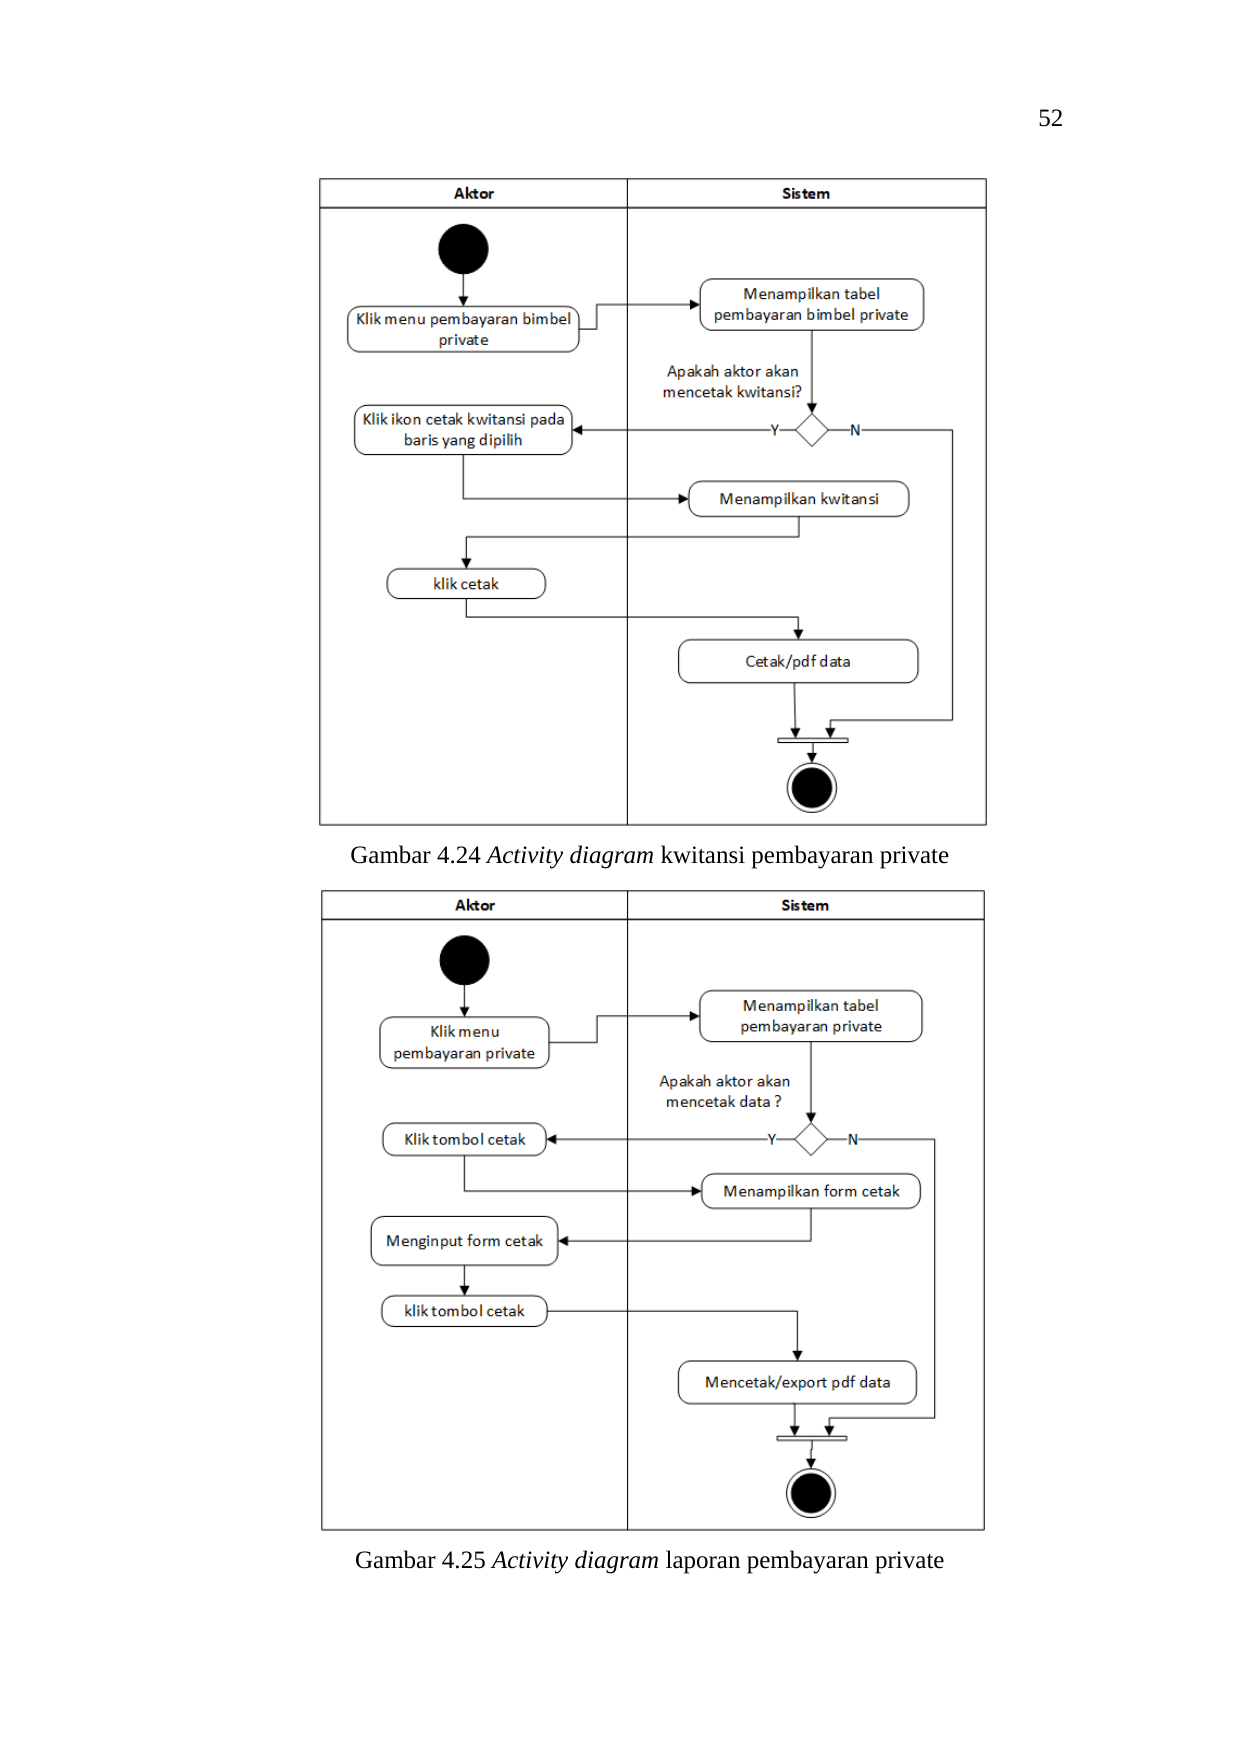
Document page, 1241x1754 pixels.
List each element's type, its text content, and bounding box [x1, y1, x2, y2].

text Gambar 4.25 Activity diagram laporan pembayaran private [236, 1545, 1063, 1573]
picture [321, 889, 986, 1531]
picture [318, 177, 988, 826]
text Gambar 4.24 Activity diagram kwitansi pembayaran private [236, 840, 1063, 868]
